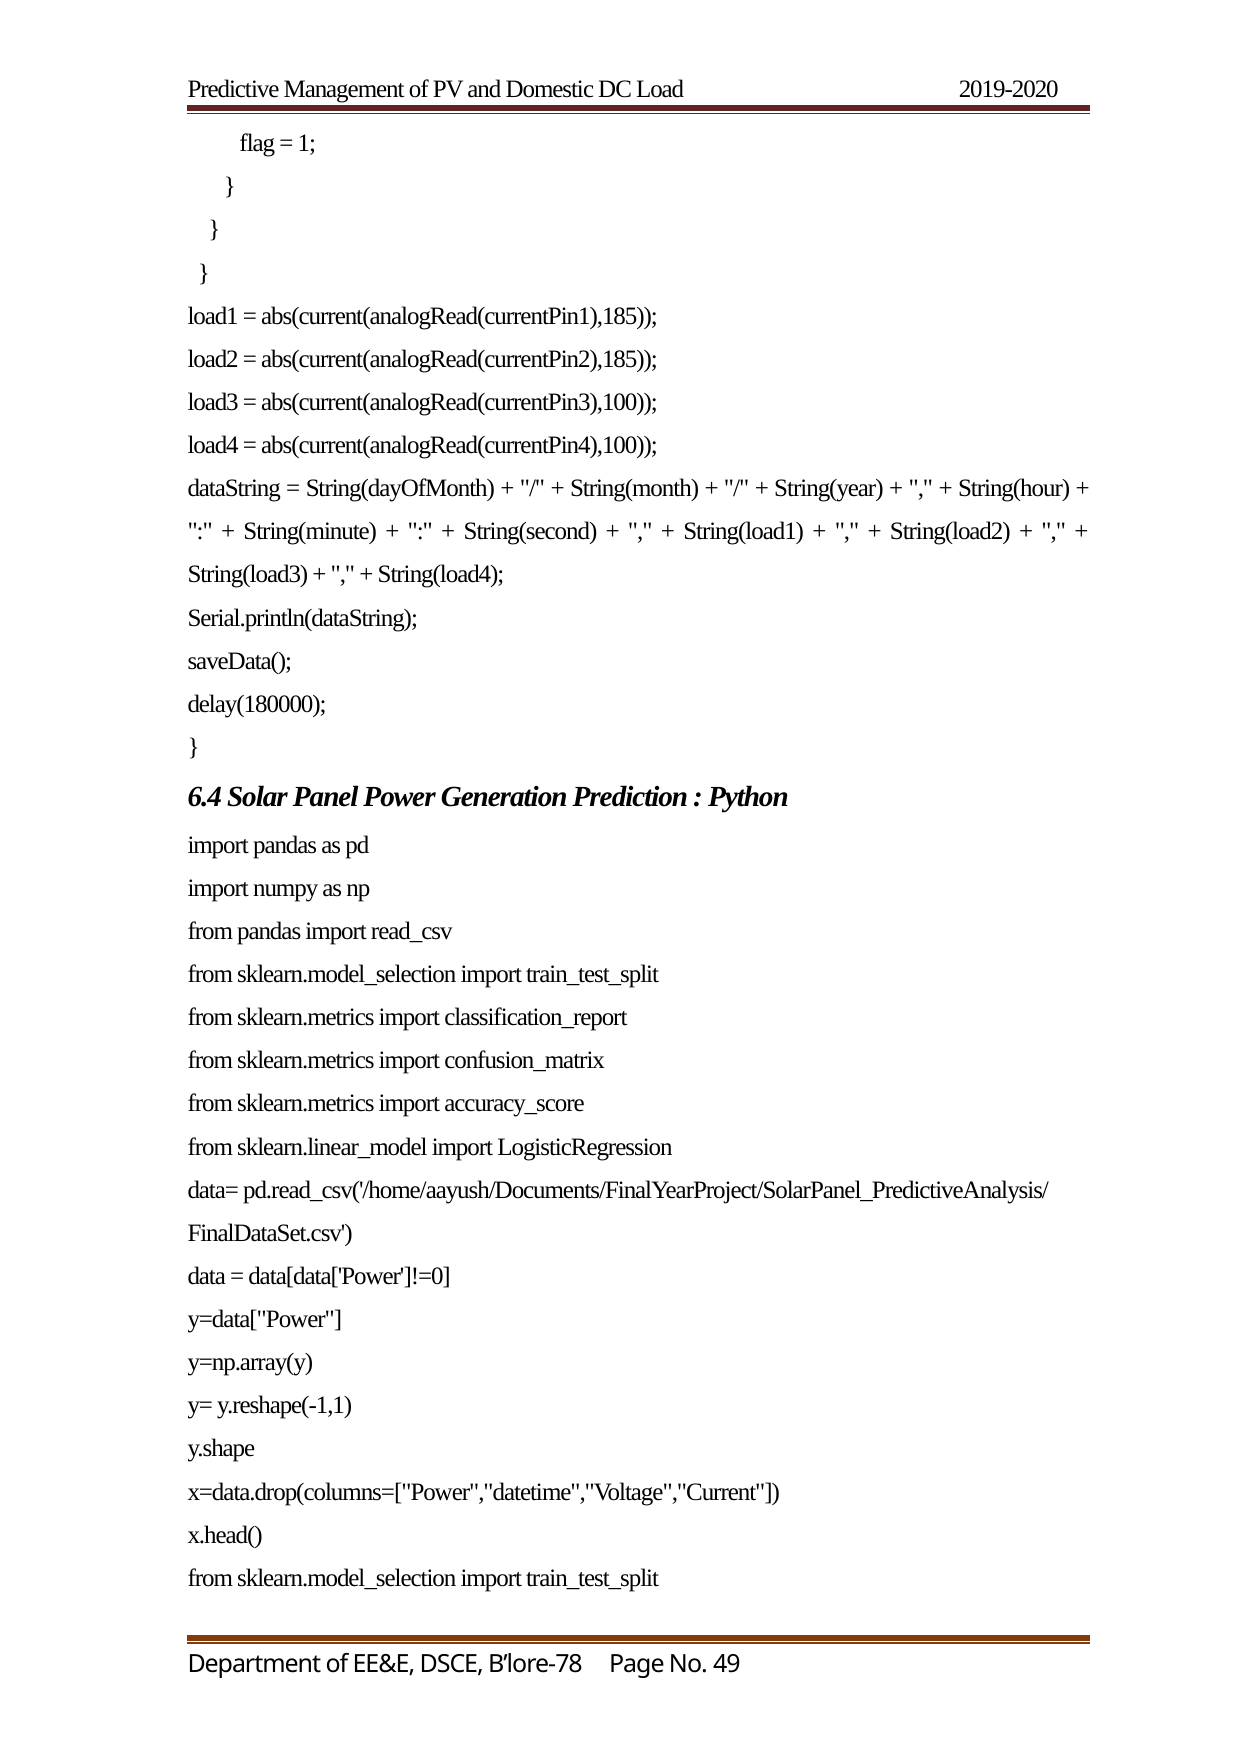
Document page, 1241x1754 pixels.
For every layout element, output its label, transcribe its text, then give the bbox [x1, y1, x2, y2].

text from sklearn.metrics import accuracy_score [187, 1088, 1090, 1117]
text flag = 1; [187, 128, 1090, 157]
text x=data.drop(columns=["Power","datetime","Voltage","Current"]) [187, 1477, 1090, 1505]
text import numpy as np [187, 873, 1090, 902]
text from sklearn.model_selection import train_test_split [187, 959, 1090, 988]
text load1 = abs(current(analogRead(currentPin1),185)); [187, 301, 1090, 329]
text from sklearn.metrics import confusion_matrix [187, 1045, 1090, 1074]
text data= pd.read_csv('/home/aayush/Documents/FinalYearProject/SolarPanel_PredictiveAnalysis/FinalDataSet.csv') [187, 1175, 1090, 1247]
text import pandas as pd [187, 830, 1090, 858]
text } [187, 171, 1090, 200]
text data = data[data['Power']!=0] [187, 1261, 1090, 1290]
subtitle 6.4 Solar Panel Power Generation Prediction : Python [187, 779, 1090, 813]
text Serial.println(dataString); [187, 603, 1090, 631]
text dataString = String(dayOfMonth) + "/" + String(month) + "/" + String(year) + "," + String(hour) + ":" + String(minute) + ":" + String(second) + "," + String(load1) + "," + String(load2) + "," + String(load3) + "," + String(load4); [187, 473, 1090, 588]
text load4 = abs(current(analogRead(currentPin4),100)); [187, 430, 1090, 459]
text from sklearn.linear_model import LogisticRegression [187, 1132, 1090, 1160]
text saveData(); [187, 646, 1090, 674]
text x.head() [187, 1520, 1090, 1548]
text from sklearn.model_selection import train_test_split [187, 1563, 1090, 1592]
text load3 = abs(current(analogRead(currentPin3),100)); [187, 387, 1090, 416]
text from sklearn.metrics import classification_report [187, 1002, 1090, 1031]
text y=data["Power"] [187, 1304, 1090, 1333]
text y= y.reshape(-1,1) [187, 1390, 1090, 1419]
text } [187, 732, 1090, 761]
text load2 = abs(current(analogRead(currentPin2),185)); [187, 344, 1090, 373]
text y.shape [187, 1433, 1090, 1462]
text } [187, 214, 1090, 243]
text delay(180000); [187, 689, 1090, 718]
text from pandas import read_csv [187, 916, 1090, 945]
text y=np.array(y) [187, 1347, 1090, 1376]
text } [187, 258, 1090, 286]
